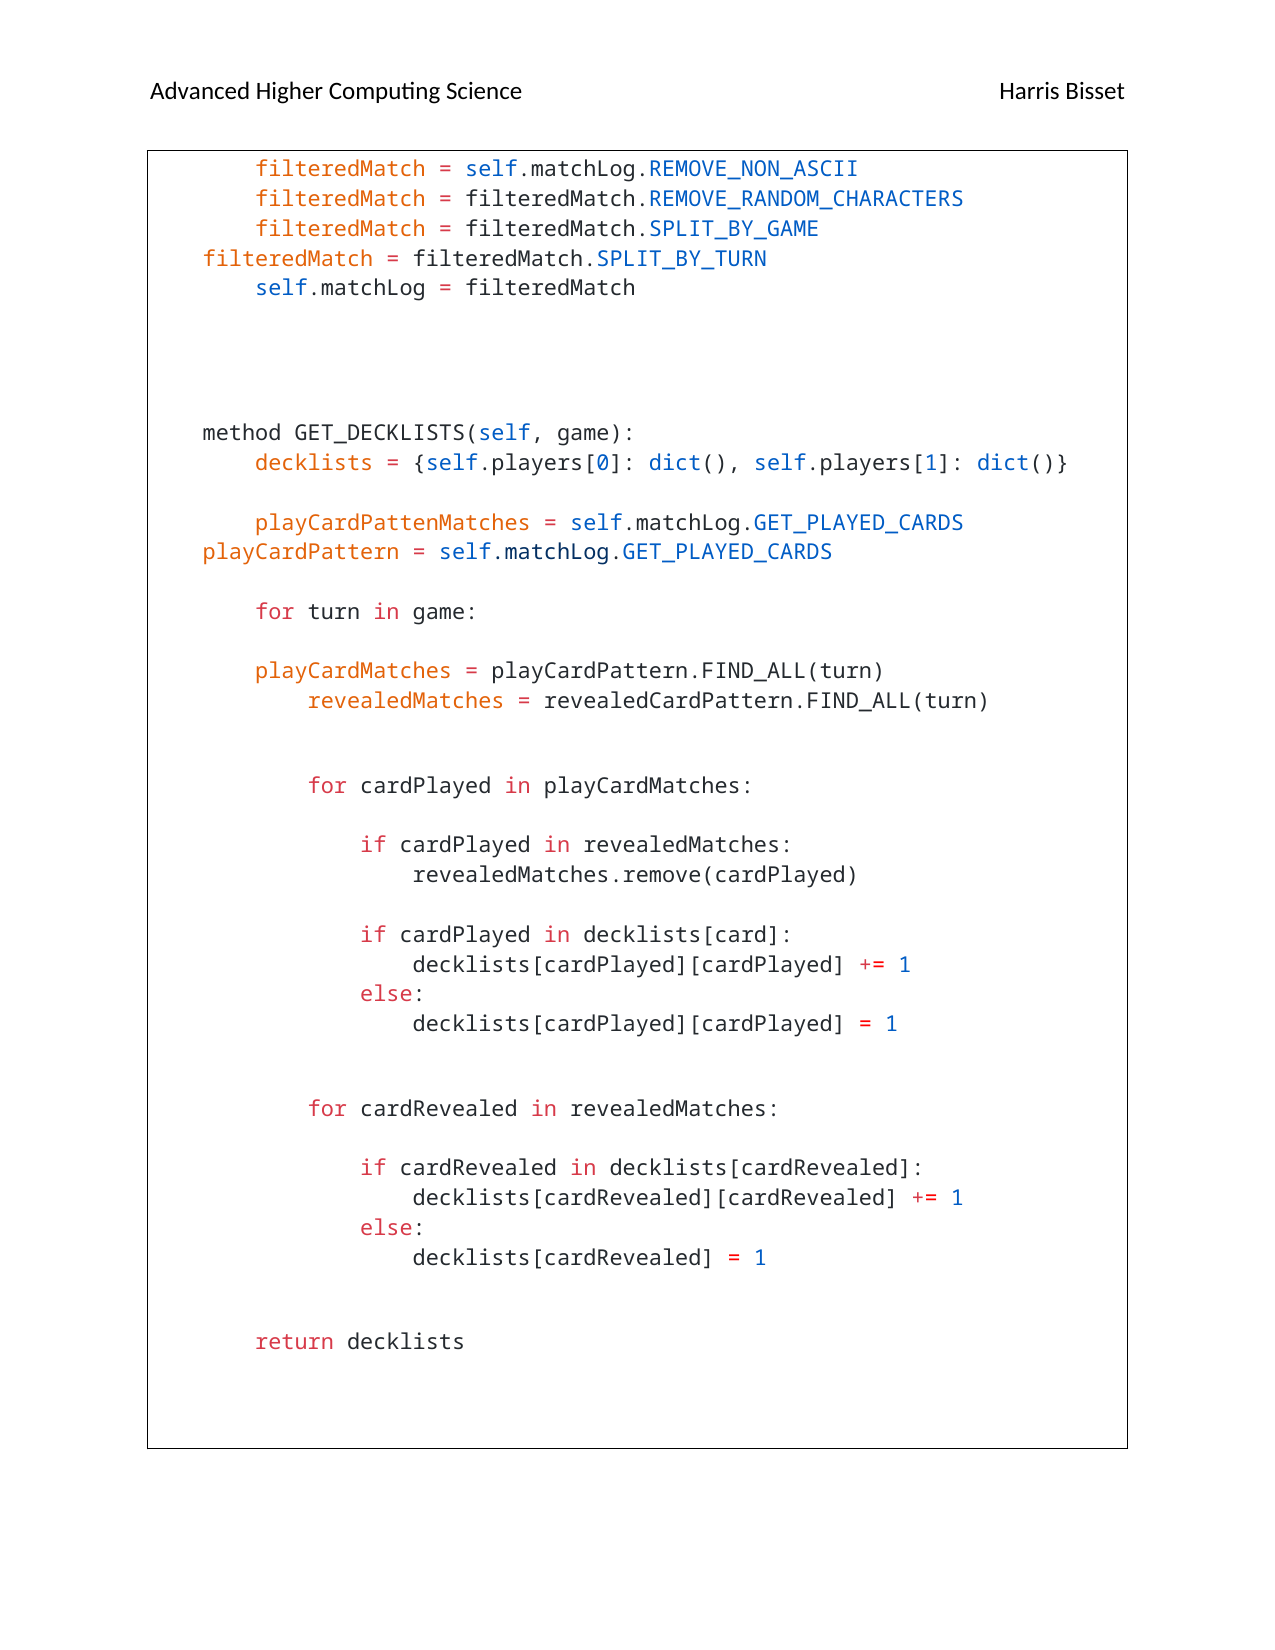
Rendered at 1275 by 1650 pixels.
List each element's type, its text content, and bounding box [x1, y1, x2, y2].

text for turn in game: [150, 596, 1125, 626]
text if cardPlayed in revealedMatches: [150, 829, 1125, 859]
text method GET_DECKLISTS(self, game): [148, 414, 1127, 447]
text if cardPlayed in decklists[card]: [150, 919, 1125, 949]
text revealedMatches.remove(cardPlayed) [150, 859, 1125, 889]
text decklists[cardRevealed][cardRevealed] += 1 [150, 1182, 1125, 1212]
text revealedMatches = revealedCardPattern.FIND_ALL(turn) [150, 685, 1125, 715]
text if cardRevealed in decklists[cardRevealed]: [150, 1152, 1125, 1182]
text playCardPattern = self.matchLog.GET_PLAYED_CARDS [150, 536, 1125, 566]
text self.matchLog = filteredMatch [150, 272, 1125, 302]
text for cardPlayed in playCardMatches: [148, 767, 1127, 800]
text decklists[cardPlayed][cardPlayed] = 1 [150, 1008, 1125, 1038]
text playCardPattenMatches = self.matchLog.GET_PLAYED_CARDS [150, 507, 1125, 536]
text decklists[cardPlayed][cardPlayed] += 1 [150, 949, 1125, 978]
text decklists = {self.players[0]: dict(), self.players[1]: dict()} [150, 447, 1125, 477]
text for cardRevealed in revealedMatches: [148, 1090, 1127, 1123]
text else: [150, 978, 1125, 1008]
text filteredMatch = filteredMatch.REMOVE_RANDOM_CHARACTERS [150, 183, 1125, 213]
text else: [150, 1212, 1125, 1242]
text return decklists [148, 1323, 1127, 1353]
text filteredMatch = filteredMatch.SPLIT_BY_TURN [150, 242, 1125, 272]
text decklists[cardRevealed] = 1 [150, 1242, 1125, 1272]
text playCardMatches = playCardPattern.FIND_ALL(turn) [150, 656, 1125, 685]
text filteredMatch = filteredMatch.SPLIT_BY_GAME [150, 213, 1125, 242]
text filteredMatch = self.matchLog.REMOVE_NON_ASCII [148, 151, 1127, 183]
